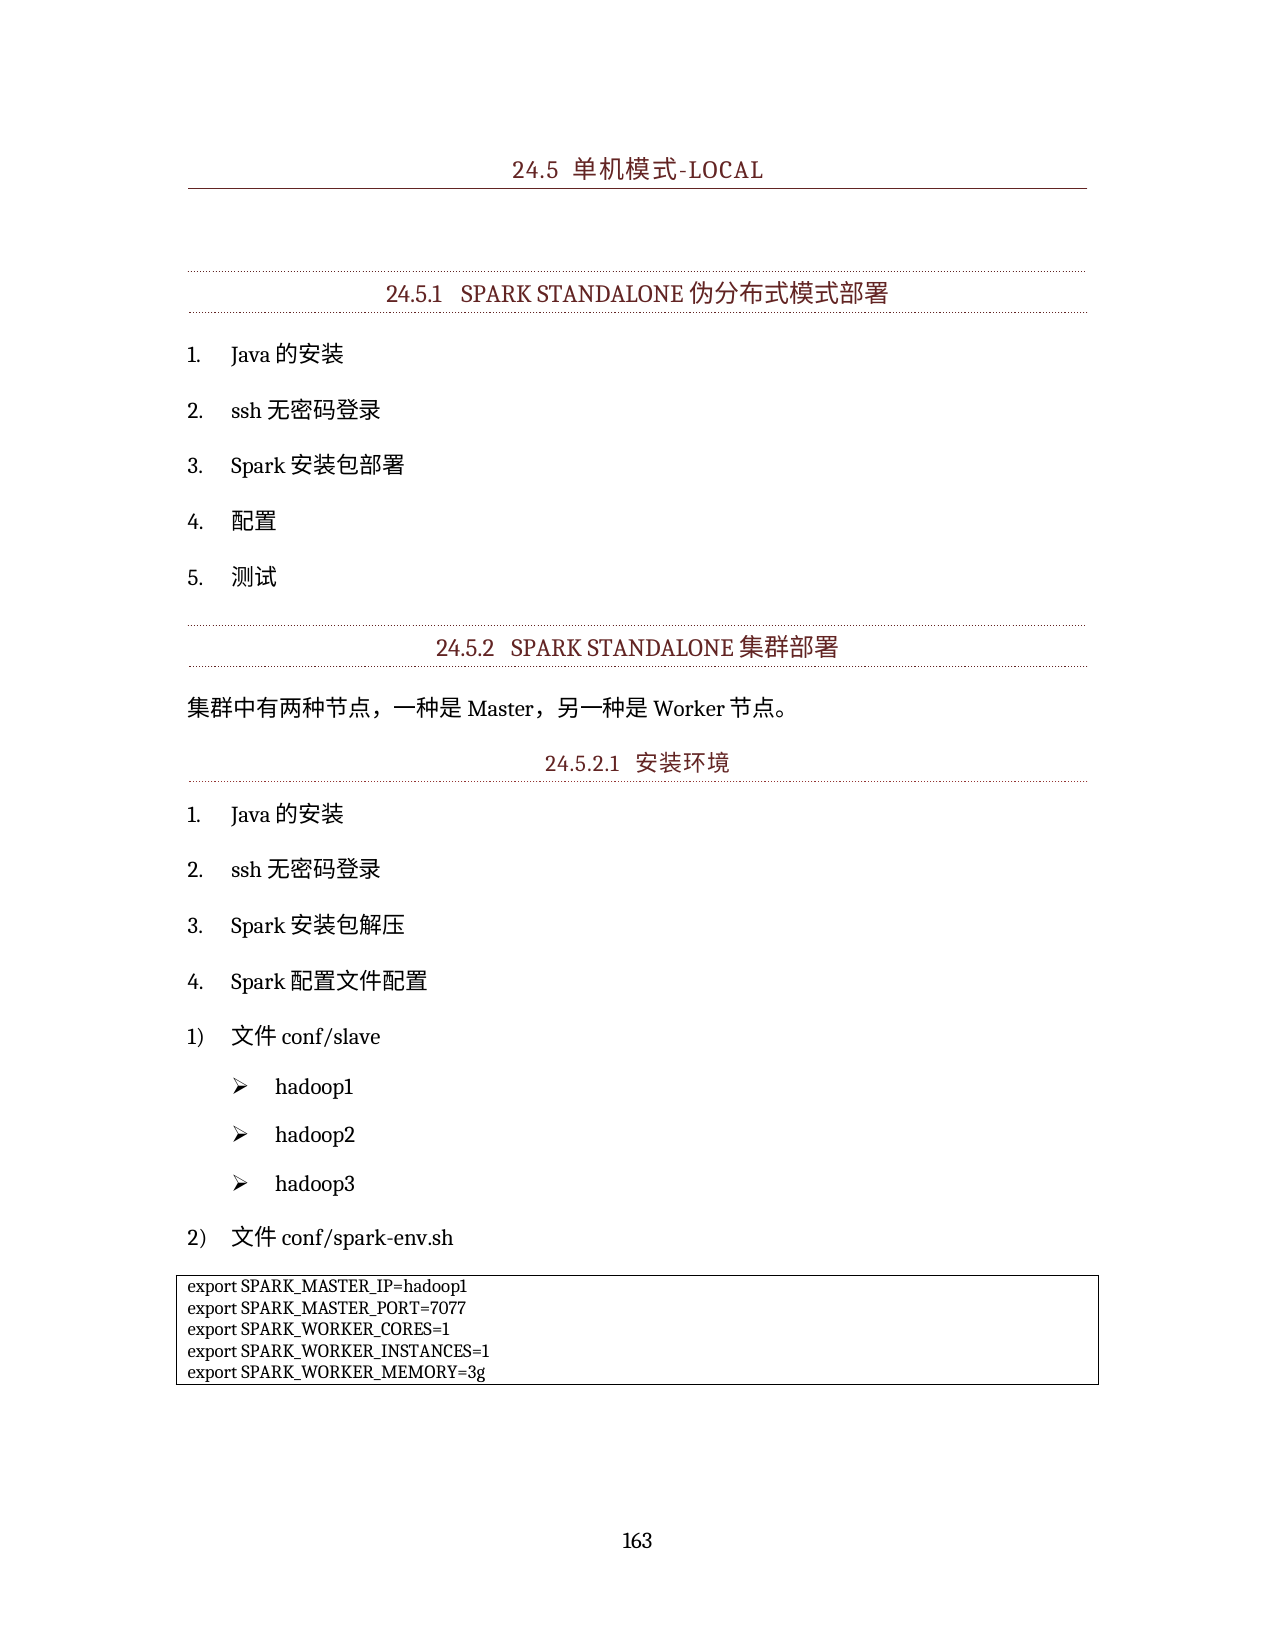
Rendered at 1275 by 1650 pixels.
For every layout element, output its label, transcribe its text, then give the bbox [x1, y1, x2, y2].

list Java 的安装 [187, 336, 1087, 369]
list Spark 安装包解压 [187, 907, 1087, 940]
list hadoop2 [231, 1122, 1087, 1148]
list ssh 无密码登录 [187, 851, 1087, 884]
list 配置 [187, 503, 1087, 536]
subtitle 单机模式-local [187, 150, 1087, 189]
list hadoop3 [231, 1171, 1087, 1197]
subtitle Spark Standalone 伪分布式模式部署 [187, 271, 1087, 313]
list 文件conf/slave [187, 1018, 1087, 1051]
subtitle 安装环境 [187, 745, 1087, 782]
list hadoop1 [231, 1074, 1087, 1100]
list Java 的安装 [187, 796, 1087, 829]
list Spark 配置文件配置 [187, 962, 1087, 996]
table_header export SPARK_MASTER_IP=hadoop1 export SPARK_MASTER_PORT=7077 export SPARK_WORKER_CORES=1 export SPARK_WORKER_INSTANCES=1 export SPARK_WORKER_MEMORY=3g [177, 1276, 1098, 1383]
list Spark 安装包部署 [187, 447, 1087, 480]
text 集群中有两种节点，一种是Master，另一种是Worker节点。 [187, 689, 1087, 723]
list 文件conf/spark-env.sh [187, 1219, 1087, 1252]
subtitle Spark Standalone集群部署 [187, 624, 1087, 667]
list 测试 [187, 558, 1087, 592]
list ssh 无密码登录 [187, 392, 1087, 425]
